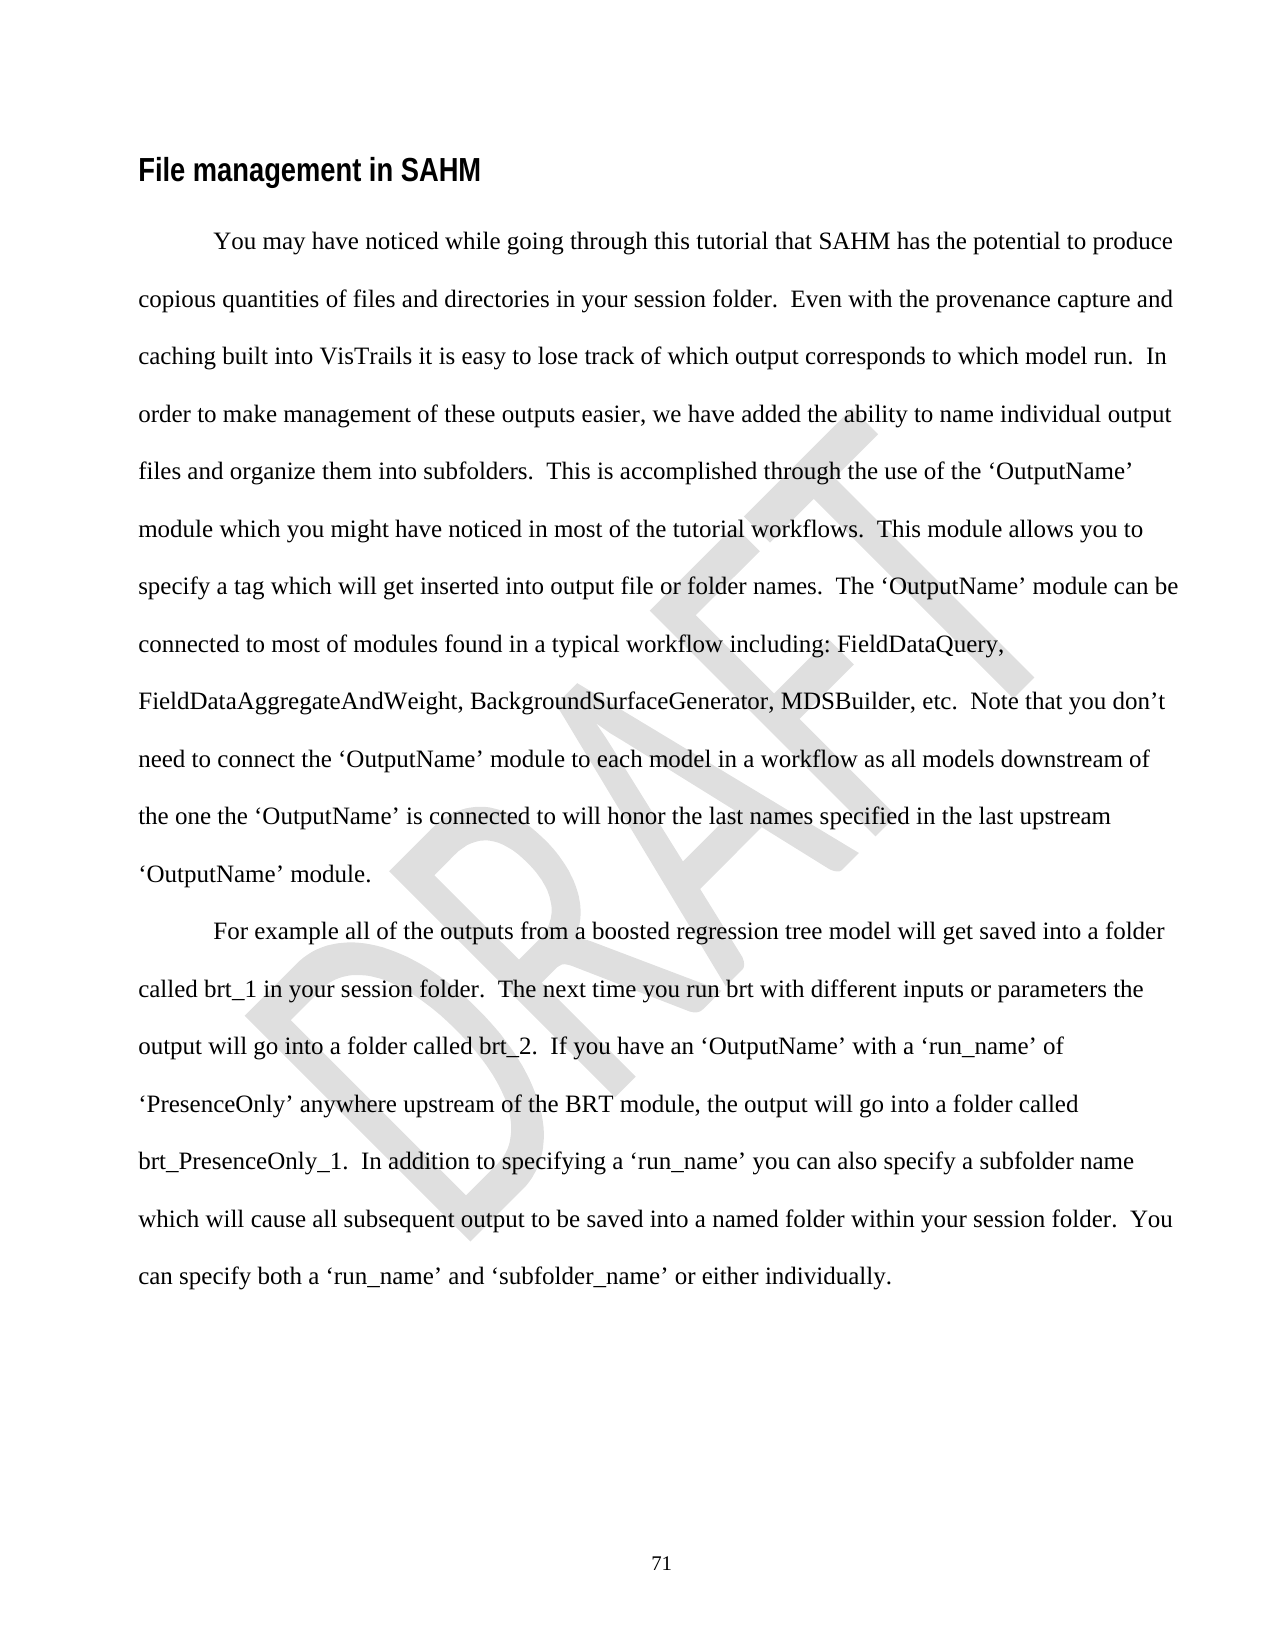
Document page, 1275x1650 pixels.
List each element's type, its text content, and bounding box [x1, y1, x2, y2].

subtitle File management in SAHM [138, 150, 1185, 188]
text For example all of the outputs from a boosted regression tree model will get saved into a folder called brt_1 in your session folder. The next time you run brt with different inputs or parameters the output will go into a folder called brt_2. If you have an ‘OutputName’ with a ‘run_name’ of ‘PresenceOnly’ anywhere upstream of the BRT module, the output will go into a folder called brt_PresenceOnly_1. In addition to specifying a ‘run_name’ you can also specify a subfolder name which will cause all subsequent output to be saved into a named folder within your session folder. You can specify both a ‘run_name’ and ‘subfolder_name’ or either individually. [138, 916, 1185, 1290]
text You may have noticed while going through this tutorial that SAHM has the potential to produce copious quantities of files and directories in your session folder. Even with the provenance capture and caching built into VisTrails it is easy to lose track of which output corresponds to which model run. In order to make management of these outputs easier, we have added the ability to name individual output files and organize them into subfolders. This is accomplished through the use of the ‘OutputName’ module which you might have noticed in most of the tutorial workflows. This module allows you to specify a tag which will get inserted into output file or folder names. The ‘OutputName’ module can be connected to most of modules found in a typical workflow including: FieldDataQuery, FieldDataAggregateAndWeight, BackgroundSurfaceGenerator, MDSBuilder, etc. Note that you don’t need to connect the ‘OutputName’ module to each model in a workflow as all models downstream of the one the ‘OutputName’ is connected to will honor the last names specified in the last upstream ‘OutputName’ module. [138, 226, 1185, 888]
